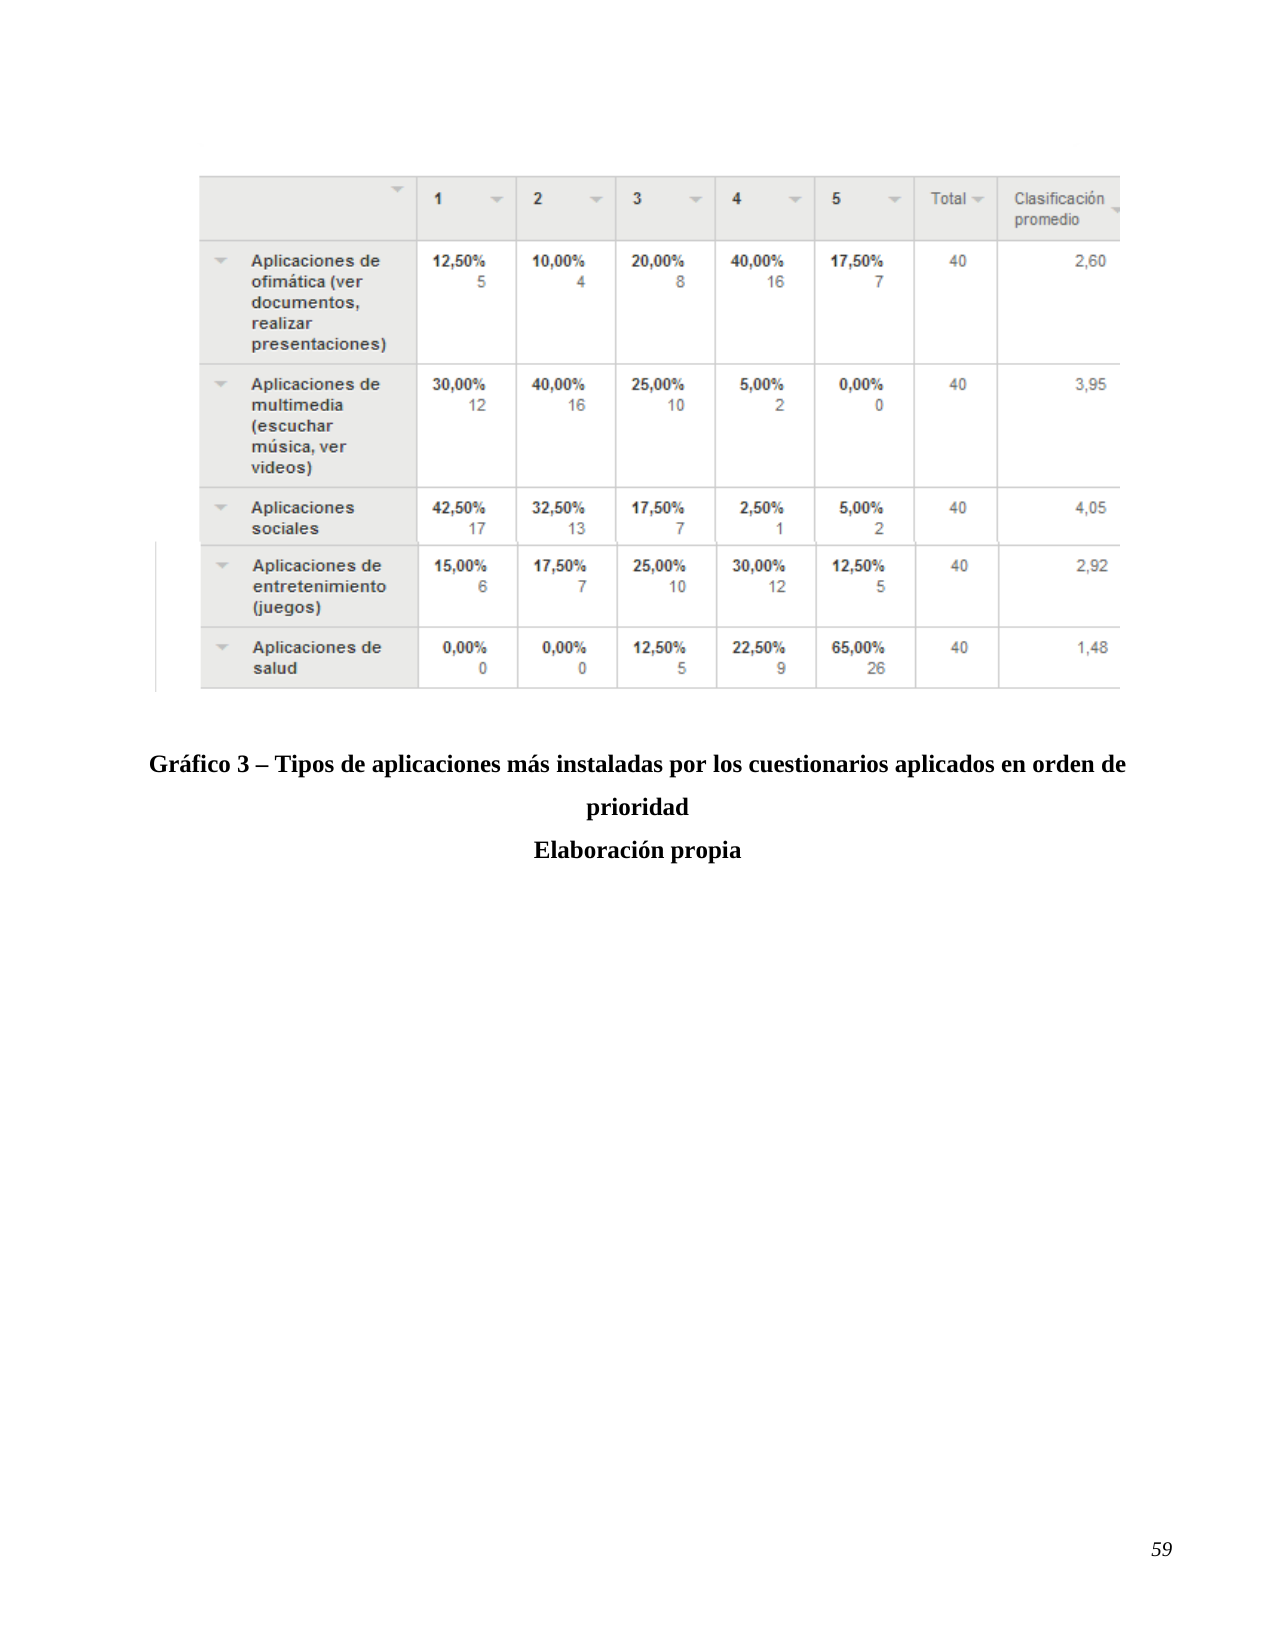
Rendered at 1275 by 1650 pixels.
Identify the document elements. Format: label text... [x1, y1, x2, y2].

picture [155, 143, 1120, 692]
text Gráfico 3 – Tipos de aplicaciones más instaladas por los cuestionarios aplicados en orden de prioridad [103, 749, 1172, 821]
text Elaboración propia [103, 835, 1172, 864]
